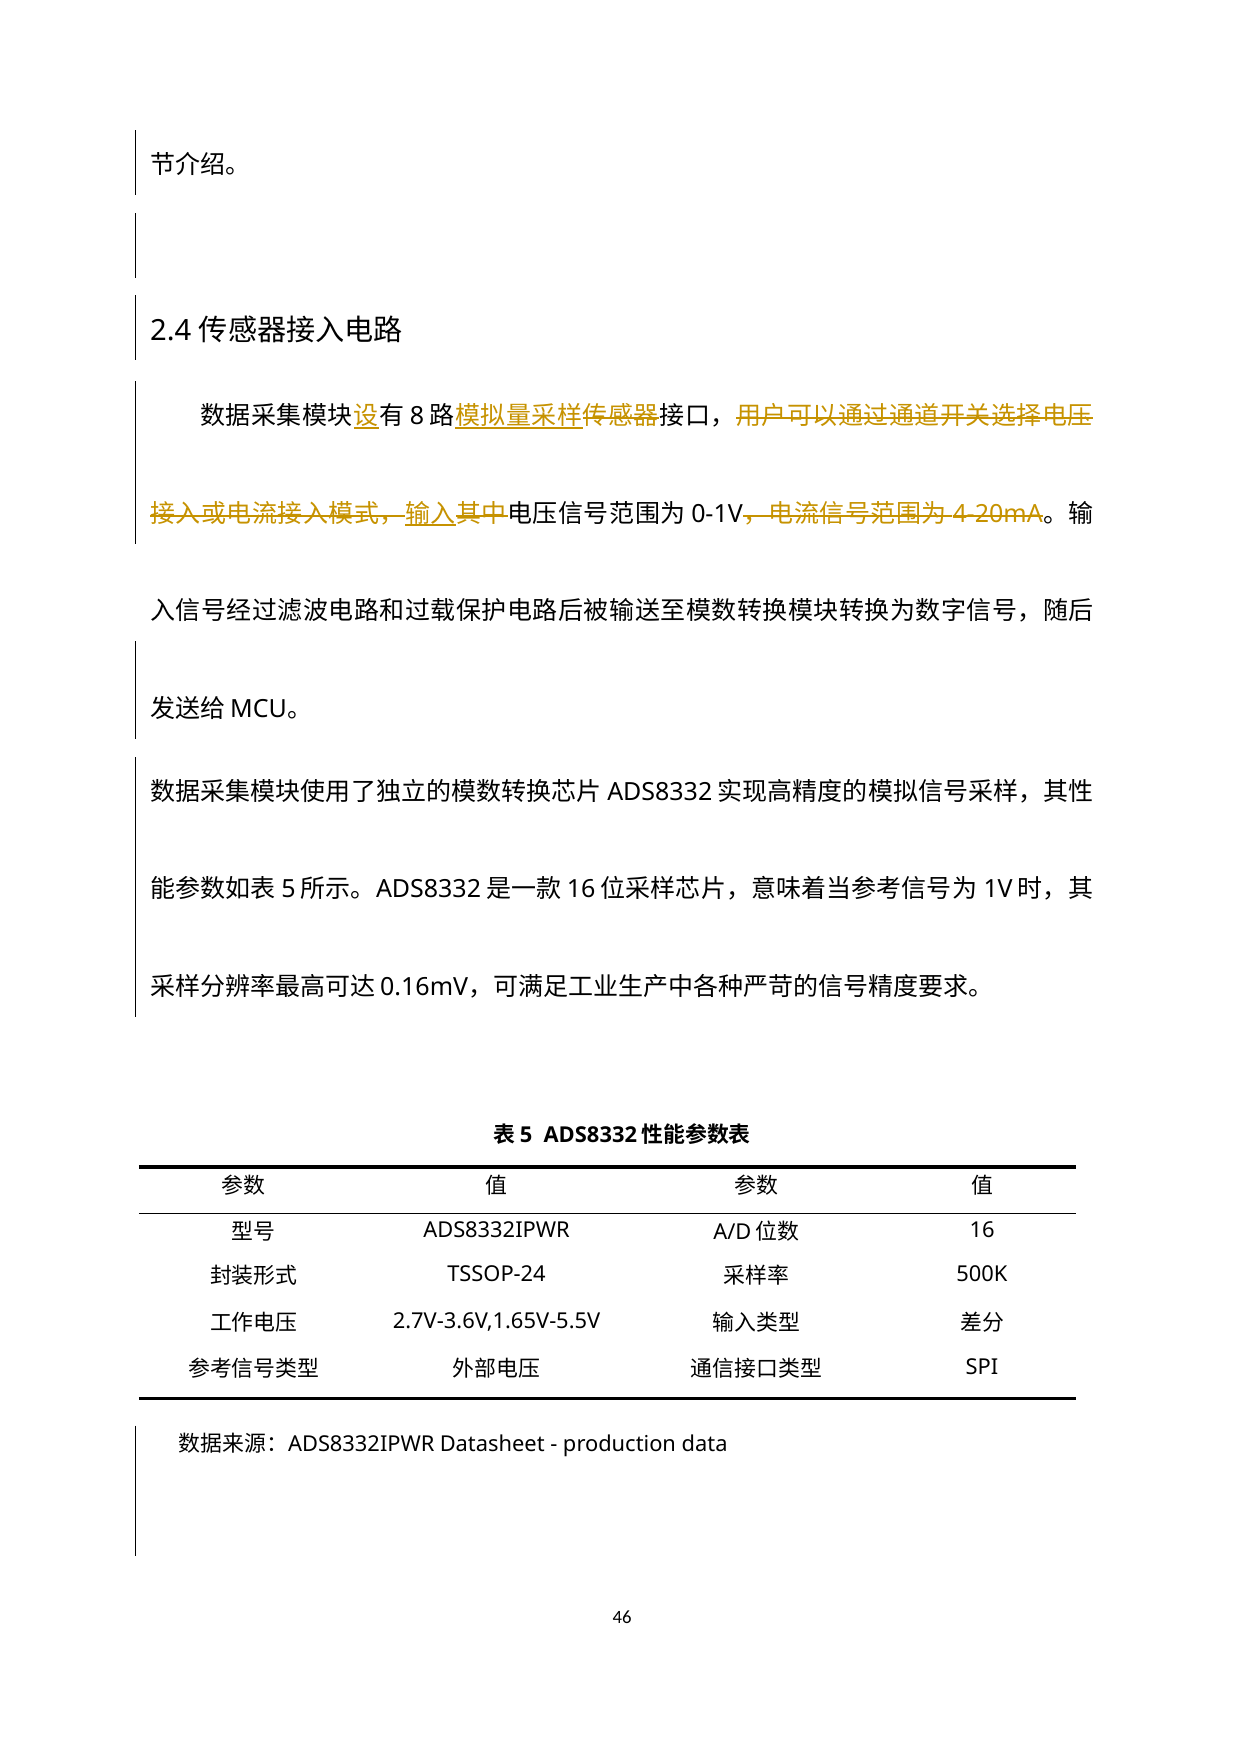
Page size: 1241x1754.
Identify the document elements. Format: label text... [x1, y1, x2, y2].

table_cell 2.7V-3.6V,1.65V-5.5V [331, 1305, 624, 1351]
table_cell 输入类型 [625, 1305, 850, 1351]
table_cell SPI [850, 1351, 1076, 1397]
table_cell A/D位数 [625, 1214, 850, 1258]
table_cell 采样率 [625, 1259, 850, 1305]
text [150, 130, 1094, 195]
table_cell 外部电压 [331, 1351, 624, 1397]
table_cell 型号 [139, 1214, 331, 1258]
table_cell 500K [850, 1259, 1076, 1305]
text 2.4 传感器接入电路 [150, 295, 1094, 360]
text 表5 ADS8332性能参数表 [150, 1117, 1094, 1150]
table_cell 封装形式 [139, 1259, 331, 1305]
table_header 值 [850, 1169, 1076, 1213]
table_header 参数 [625, 1169, 850, 1213]
table_cell 差分 [850, 1305, 1076, 1351]
table_header 值 [331, 1169, 624, 1213]
table_header 参数 [139, 1169, 331, 1213]
table_cell 通信接口类型 [625, 1351, 850, 1397]
text 数据来源：ADS8332IPWR Datasheet - production data [150, 1166, 1094, 1458]
table_cell ADS8332IPWR [331, 1214, 624, 1258]
table_cell TSSOP-24 [331, 1259, 624, 1305]
table_cell 16 [850, 1214, 1076, 1258]
text 数据采集模块有8路接口，电压信号范围为0-1V。输入信号经过滤波电路和过载保护电路后被输送至模数转换模块转换为数字信号，随后发送给MCU。 [150, 381, 1094, 739]
table_cell 工作电压 [139, 1305, 331, 1351]
table_cell 参考信号类型 [139, 1351, 331, 1397]
text 数据采集模块使用了独立的模数转换芯片ADS8332实现高精度的模拟信号采样，其性能参数如表5所示。ADS8332是一款16位采样芯片，意味着当参考信号为1V时，其采样分辨率最高可达0.16mV，可满足工业生产中各种严苛的信号精度要求。 [150, 757, 1094, 1017]
